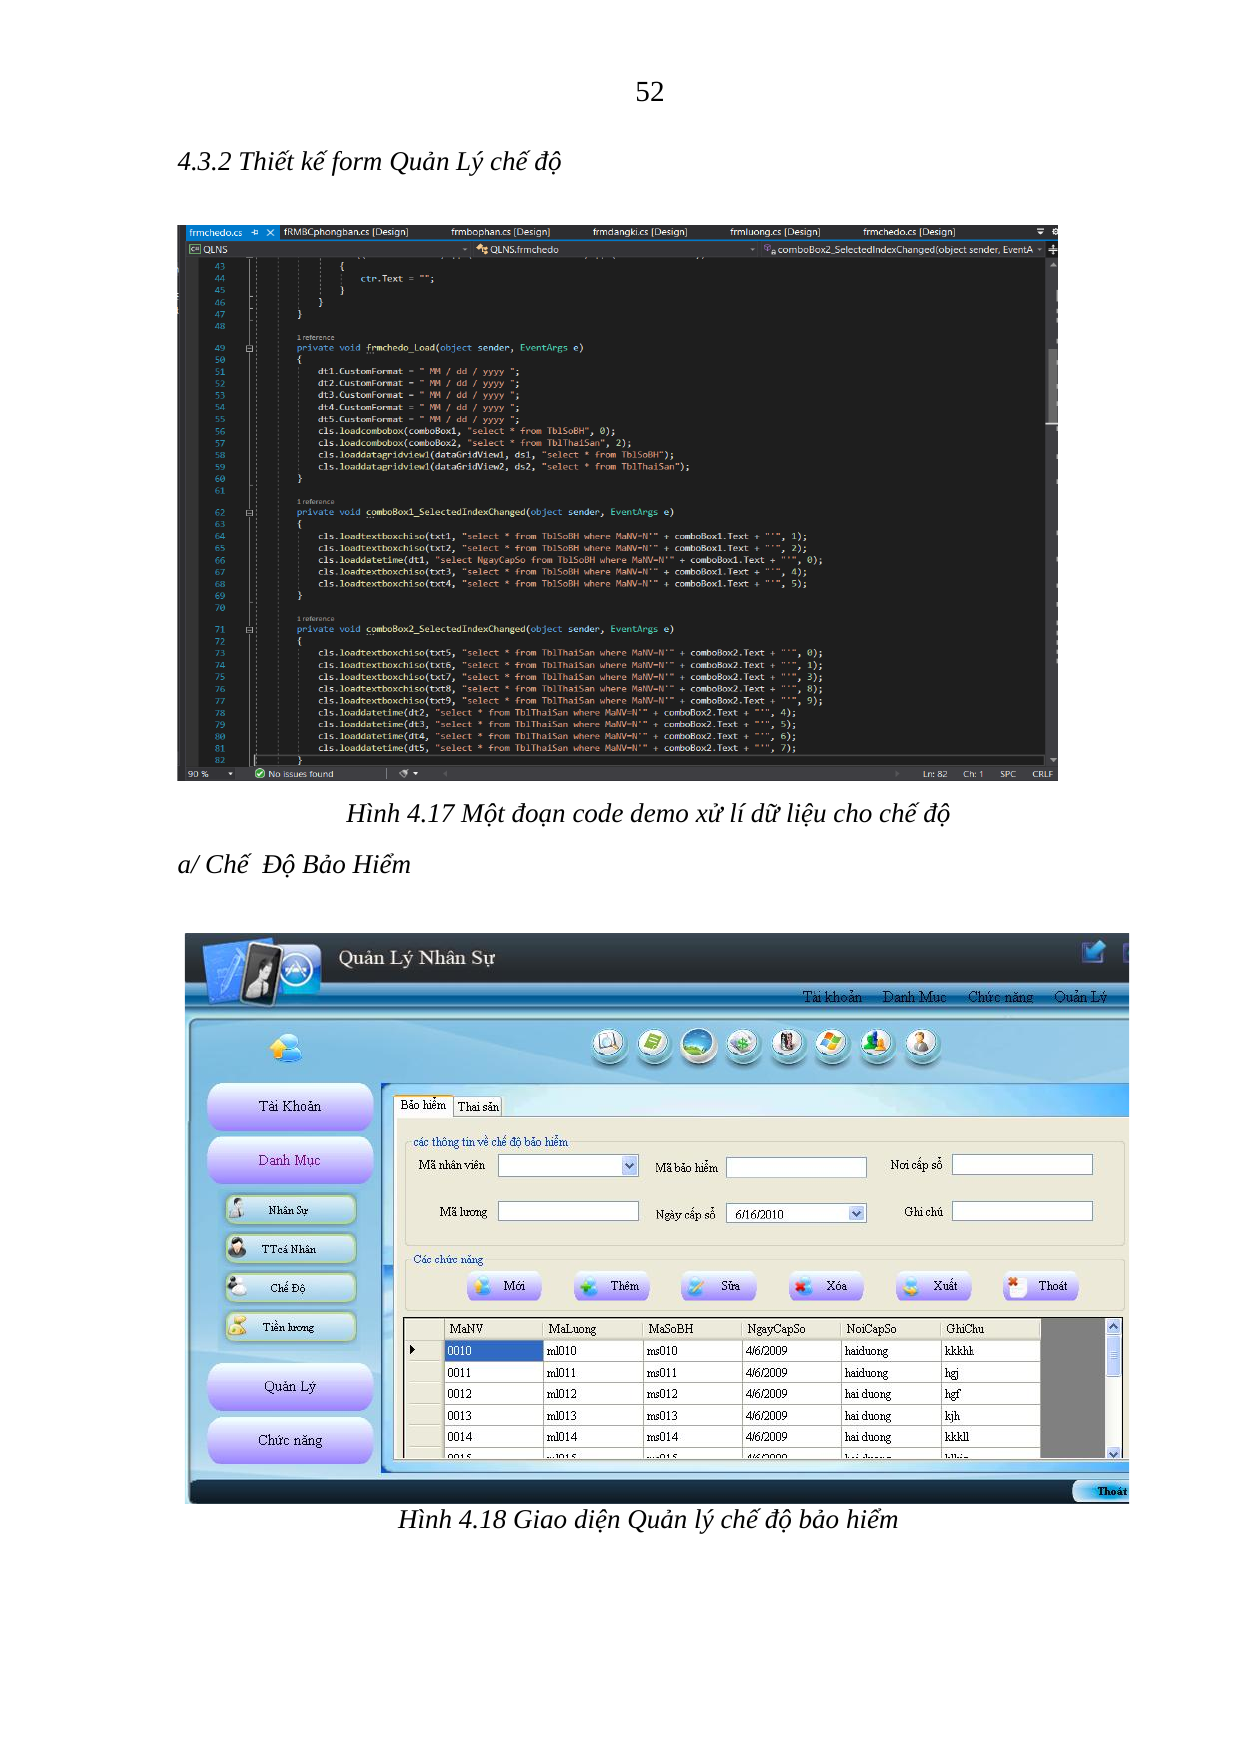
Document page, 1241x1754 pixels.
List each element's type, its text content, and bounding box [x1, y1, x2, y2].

picture [184, 933, 1130, 1504]
subtitle 4.3.2 Thiết kế form Quản Lý chế độ [177, 145, 1122, 176]
text Hình 4.18 Giao diện Quản lý chế độ bảo hiểm [177, 1503, 1122, 1534]
text Hình 4.17 Một đoạn code demo xử lí dữ liệu cho chế độ [177, 798, 1122, 829]
picture [177, 225, 1058, 781]
subtitle a/ Chế Độ Bảo Hiểm [177, 848, 1122, 879]
